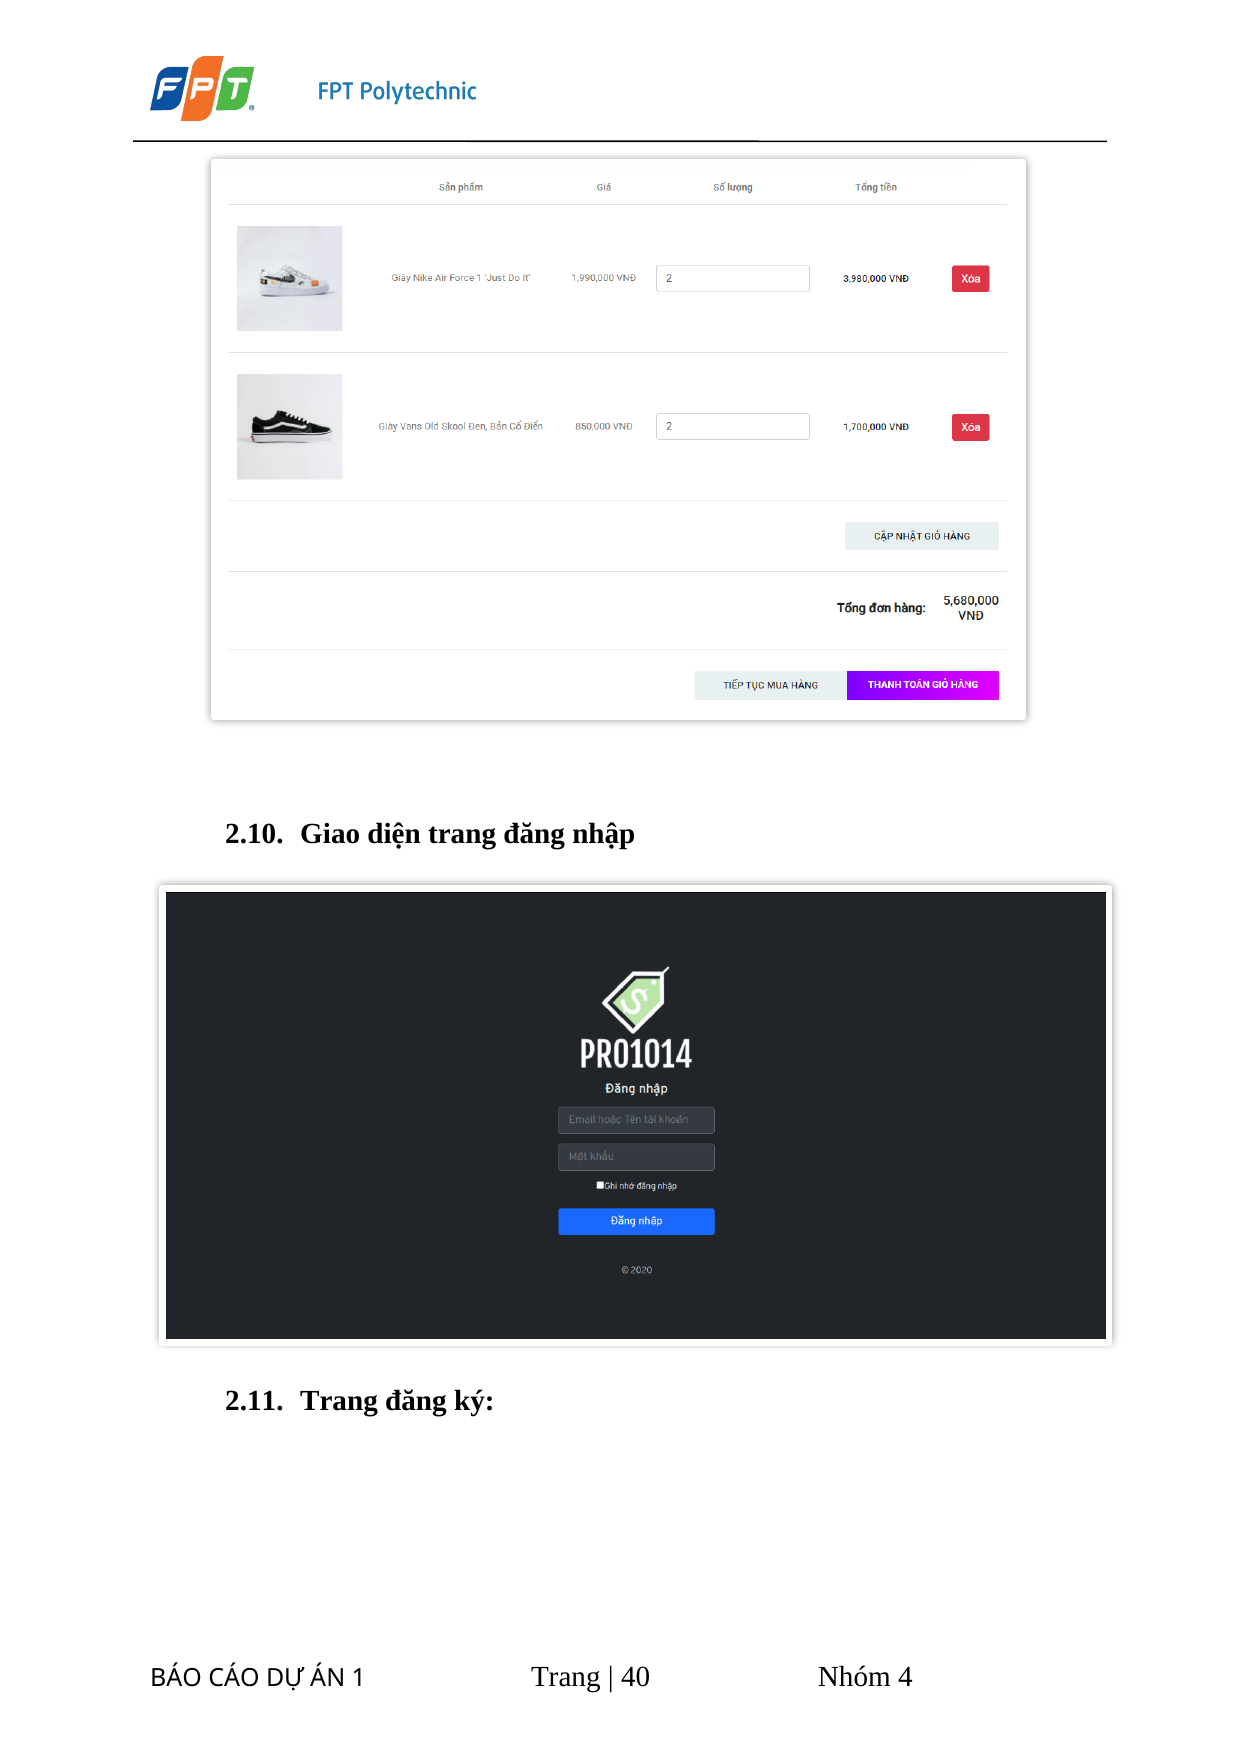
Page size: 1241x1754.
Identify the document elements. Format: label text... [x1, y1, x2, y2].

list Trang đăng ký: [225, 1383, 1090, 1417]
list Giao diện trang đăng nhập [225, 817, 1090, 850]
picture [217, 166, 1020, 714]
picture [150, 56, 477, 121]
picture [166, 892, 1106, 1339]
